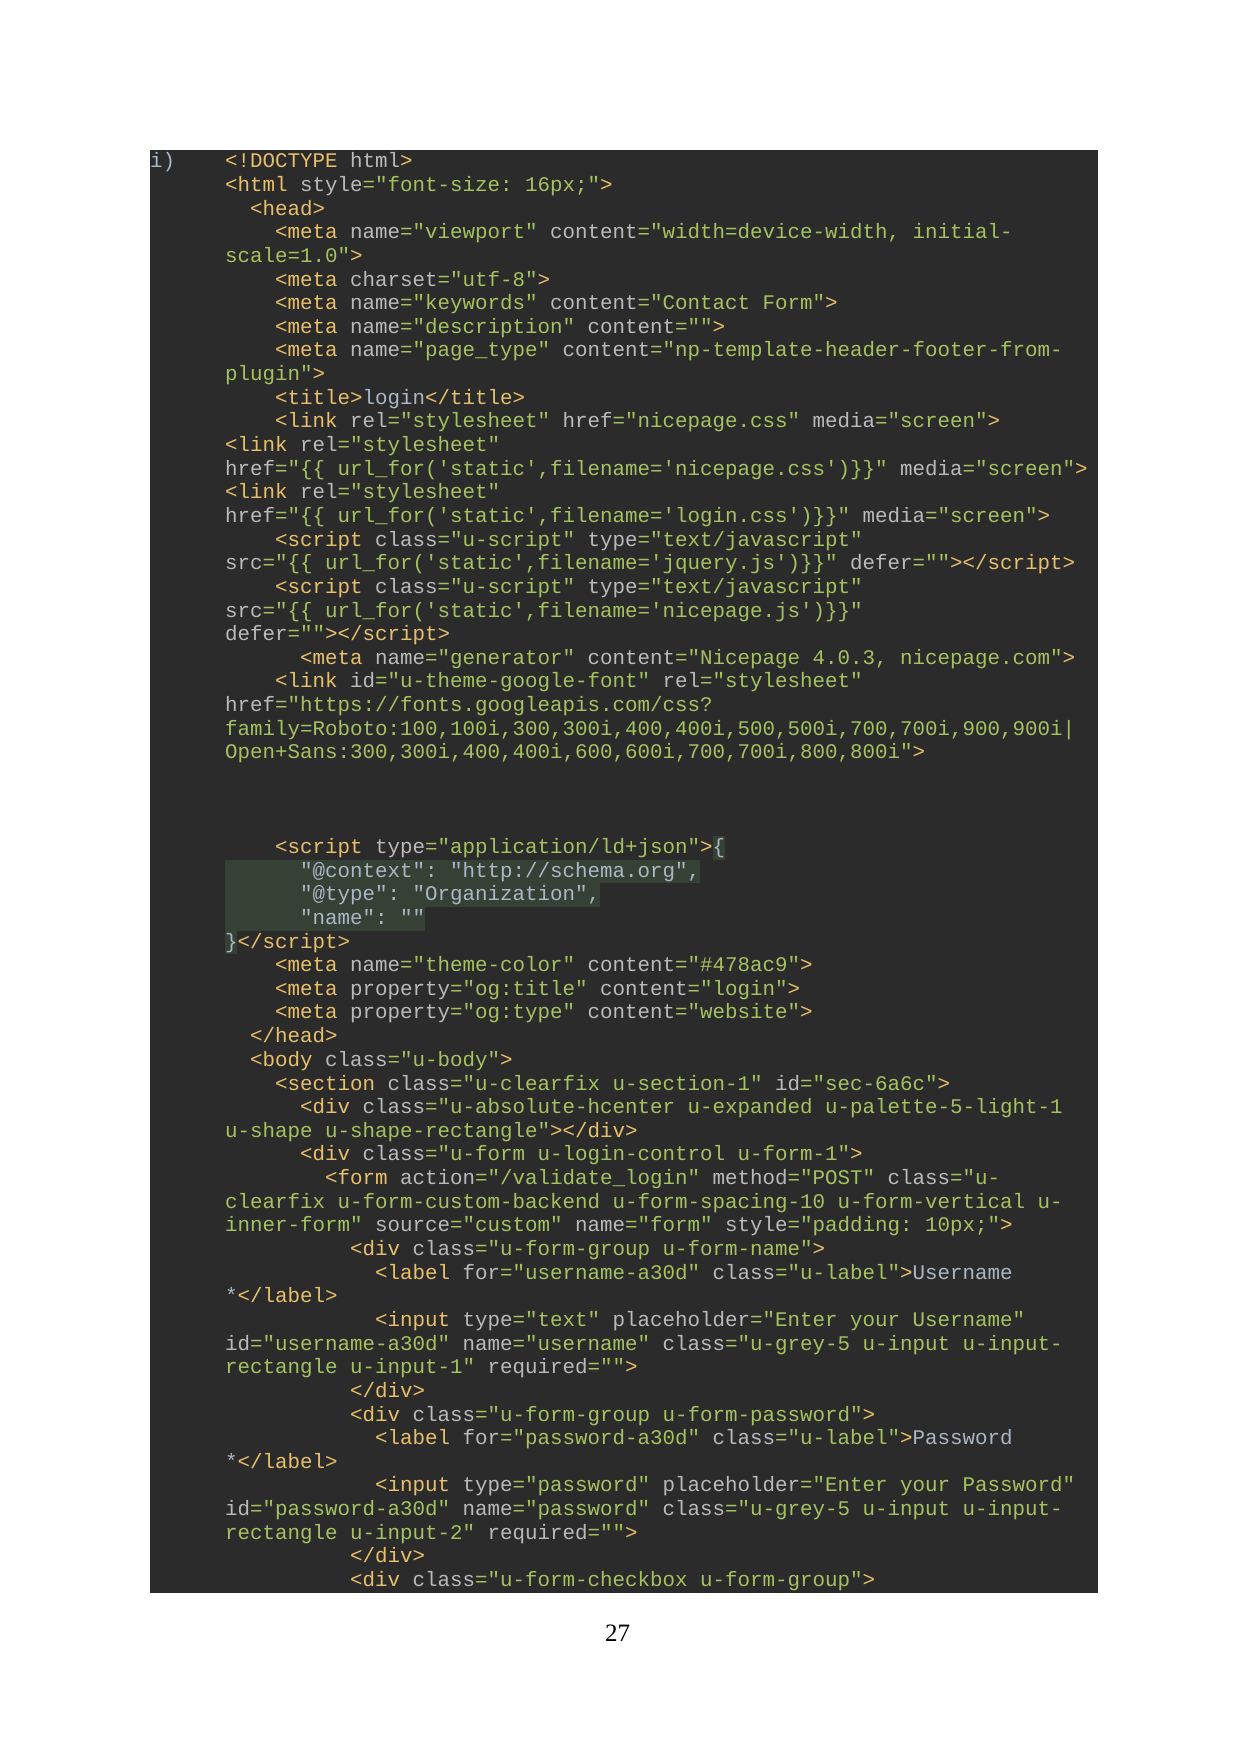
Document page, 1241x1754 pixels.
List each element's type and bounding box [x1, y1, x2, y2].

list [150, 150, 1098, 1593]
